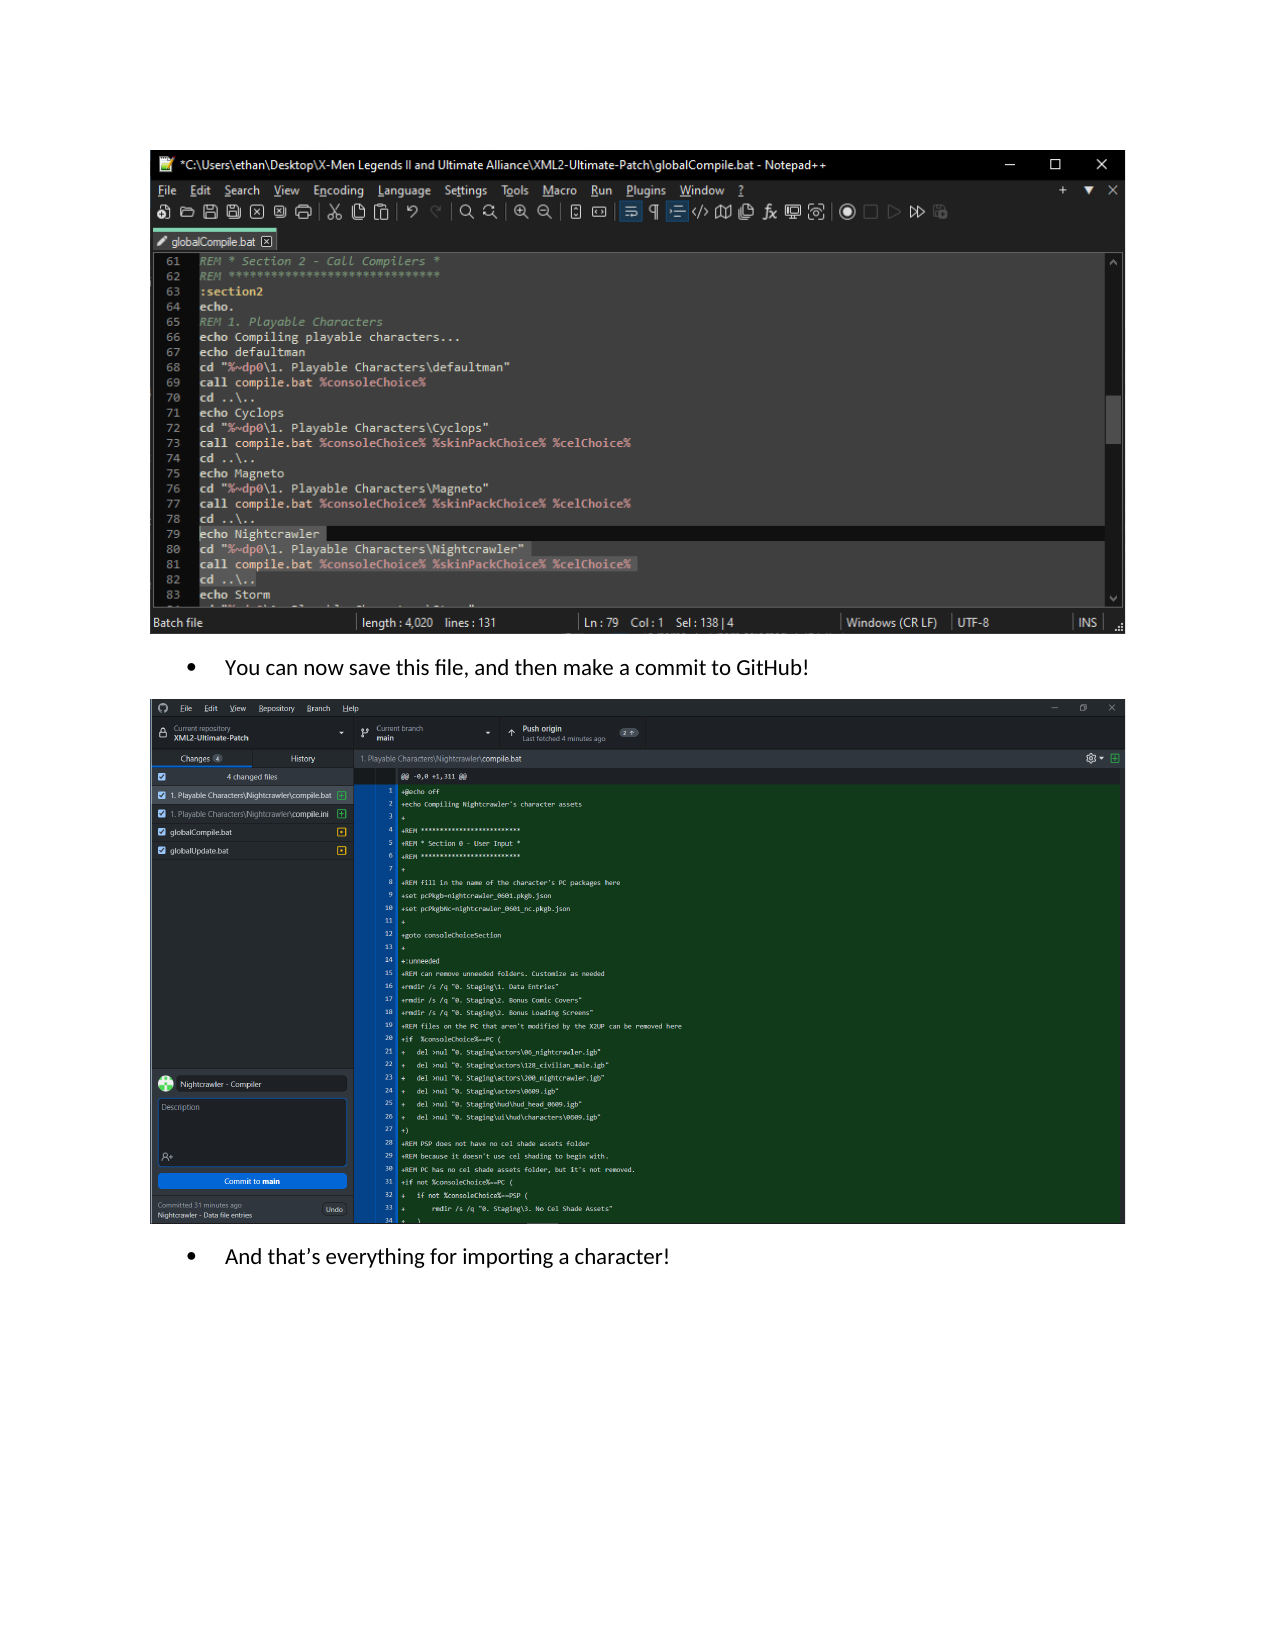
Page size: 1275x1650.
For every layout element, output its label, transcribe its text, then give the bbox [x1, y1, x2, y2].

picture [150, 699, 1125, 1224]
list And that’s everything for importing a character! [187, 1242, 1125, 1270]
list You can now save this file, and then make a commit to GitHub! [187, 653, 1125, 681]
picture [150, 150, 1125, 634]
